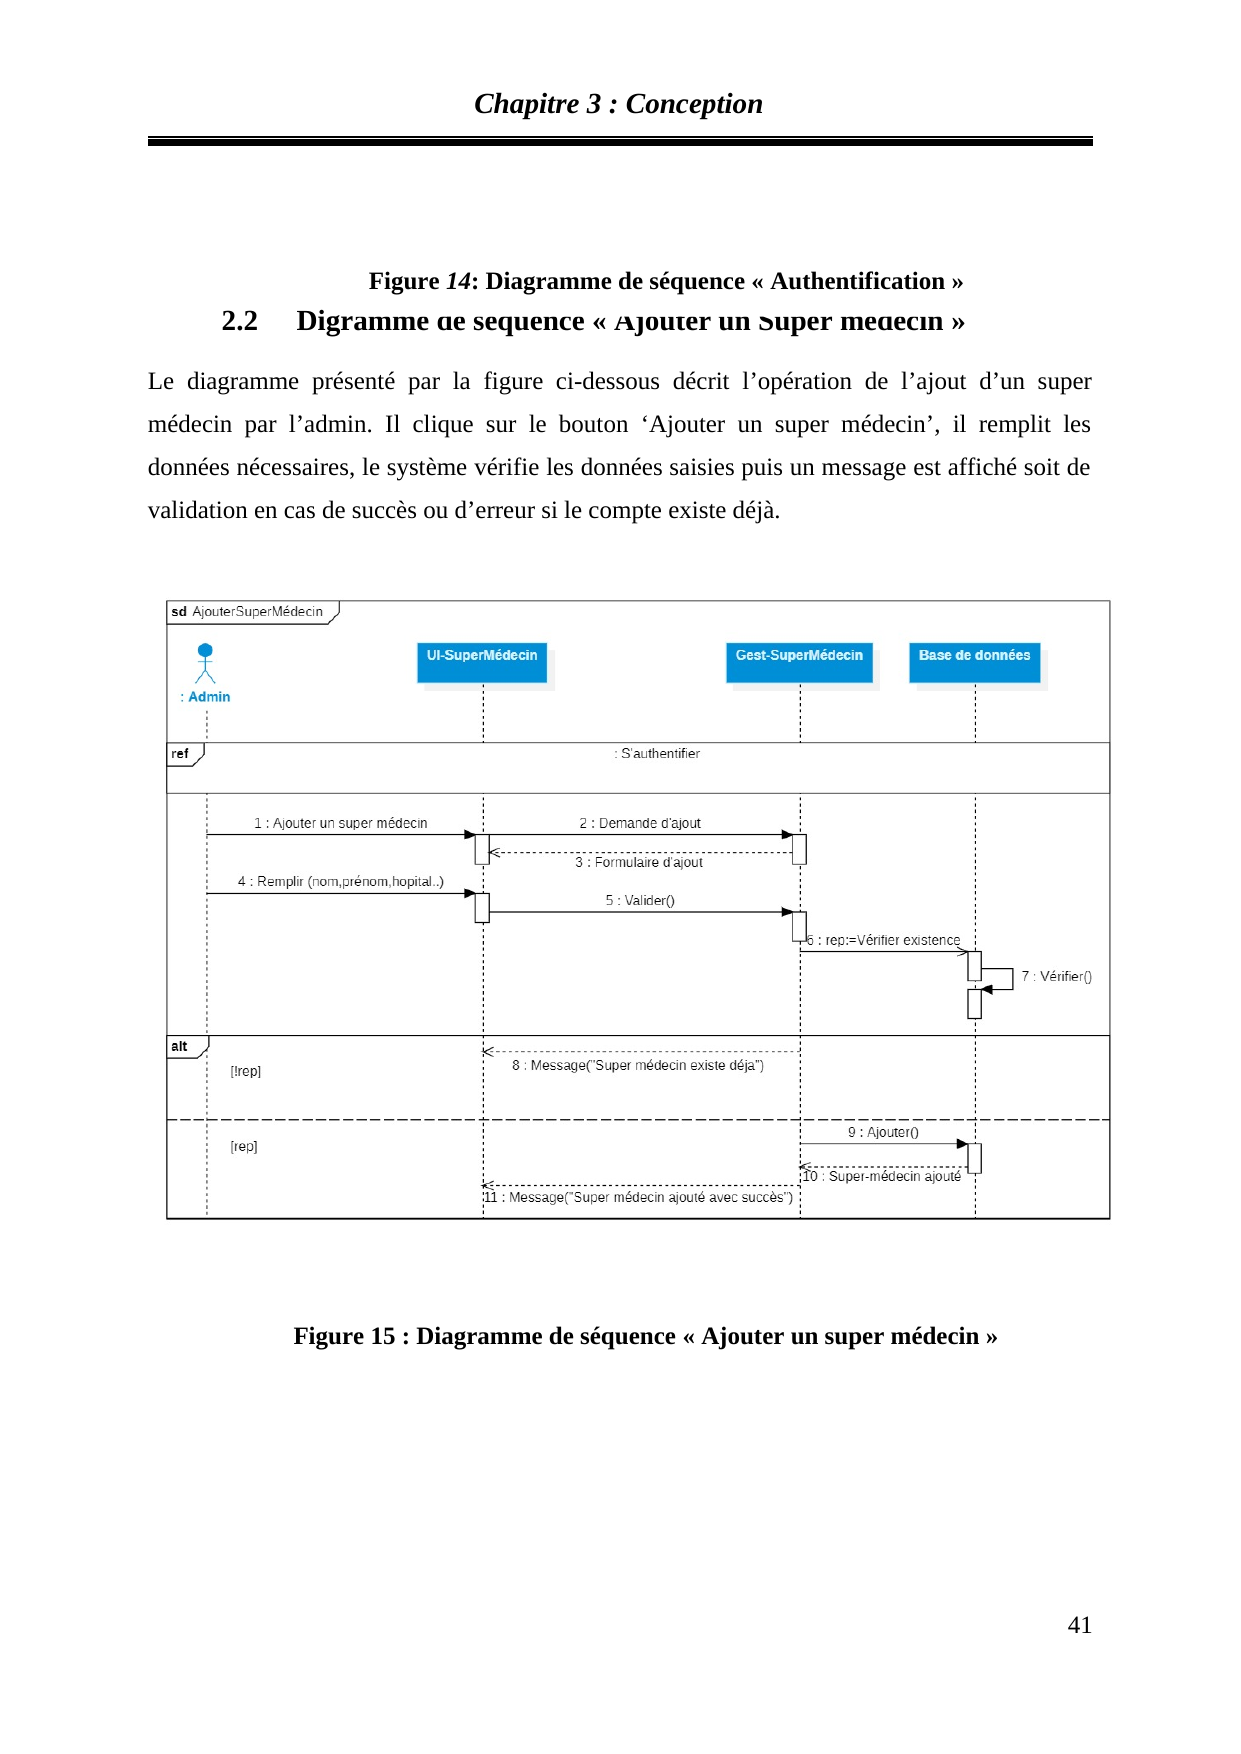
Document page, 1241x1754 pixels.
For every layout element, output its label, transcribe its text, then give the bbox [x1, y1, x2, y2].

text Le diagramme présenté par la figure ci-dessous décrit l’opération de l’ajout d’un super médecin par l’admin. Il clique sur le bouton ‘Ajouter un super médecin’, il remplit les données nécessaires, le système vérifie les données saisies puis un message est affiché soit de validation en cas de succès ou d’erreur si le compte existe déjà. [148, 366, 1093, 524]
subtitle Digramme de séquence « Ajouter un Super médecin » [221, 303, 1093, 337]
picture [156, 590, 1113, 1232]
